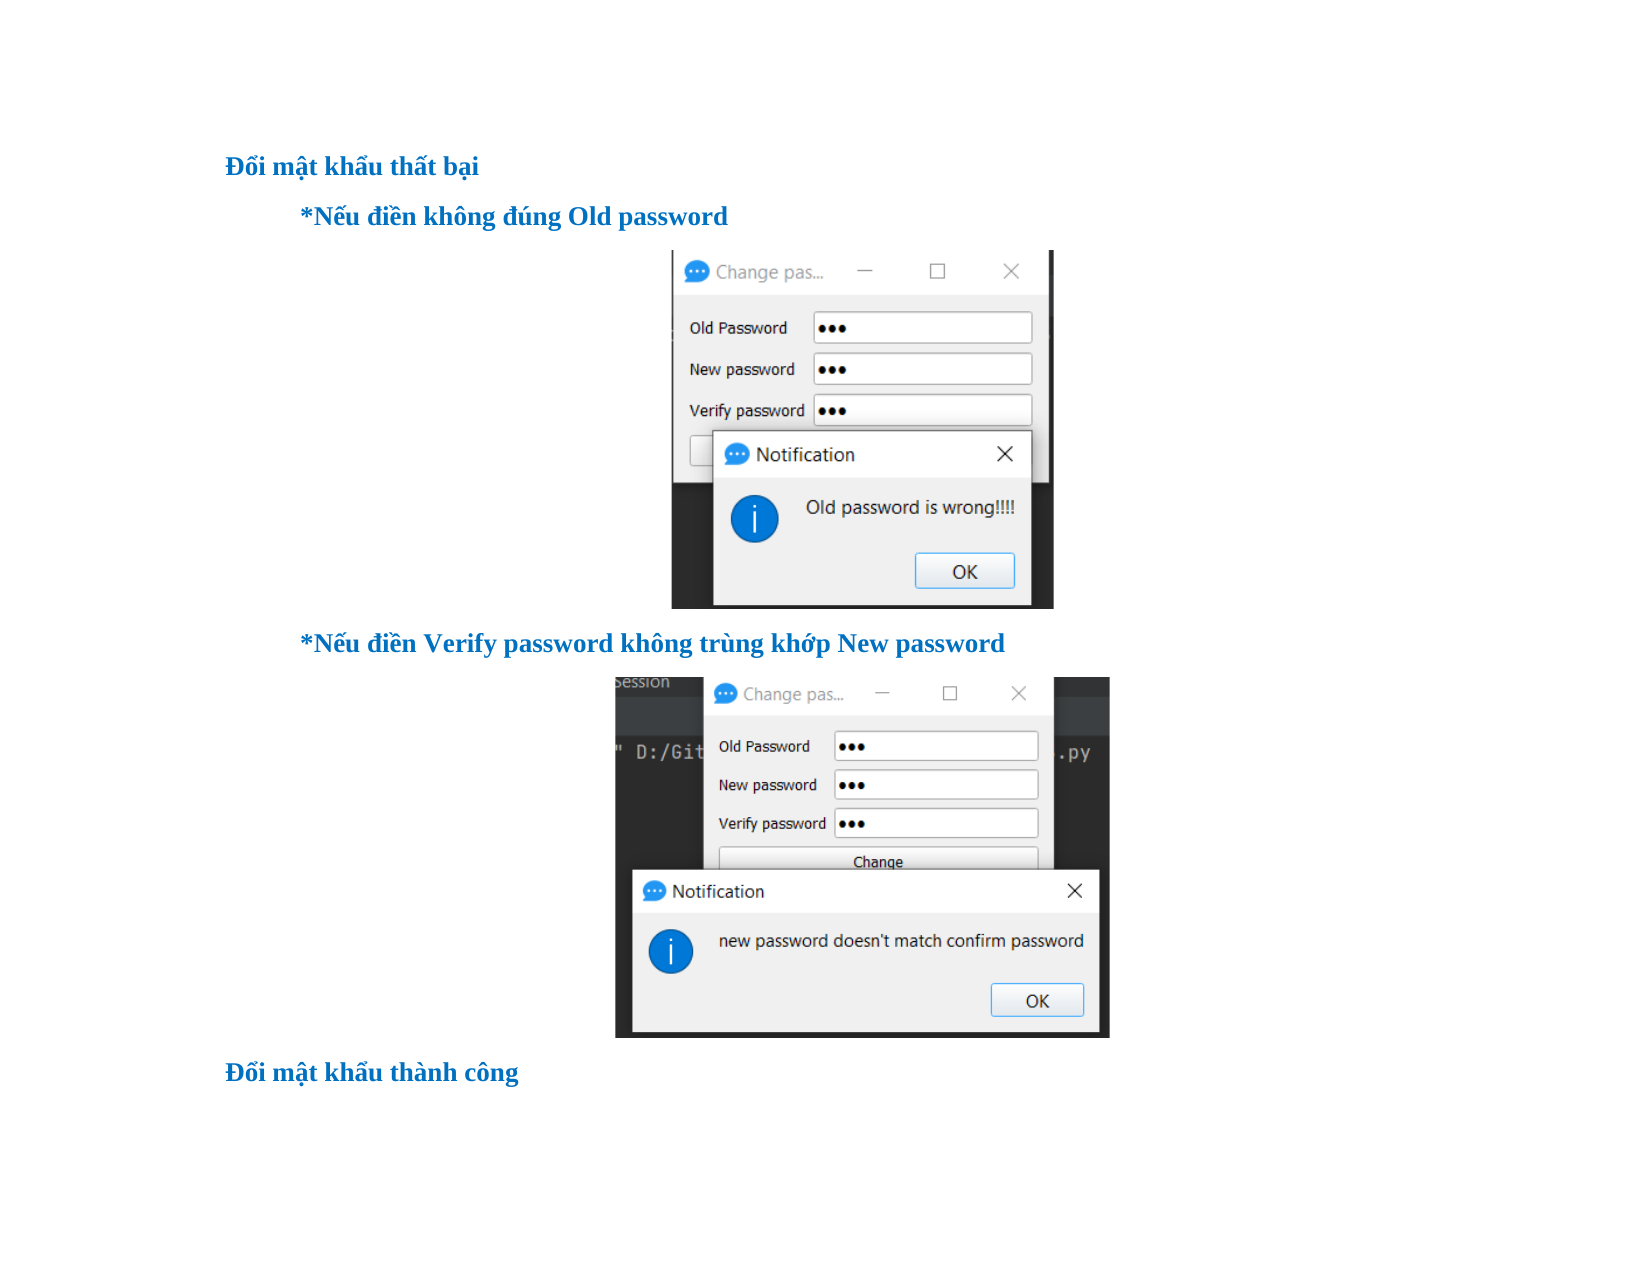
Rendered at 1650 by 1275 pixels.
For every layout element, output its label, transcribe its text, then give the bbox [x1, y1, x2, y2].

text Đổi mật khẩu thành công [150, 1056, 1500, 1087]
text Đổi mật khẩu thất bại [150, 150, 1500, 181]
text *Nếu điền không đúng Old password [225, 200, 1500, 231]
text *Nếu điền Verify password không trùng khớp New password [225, 628, 1500, 659]
picture [671, 250, 1054, 609]
picture [615, 677, 1110, 1038]
